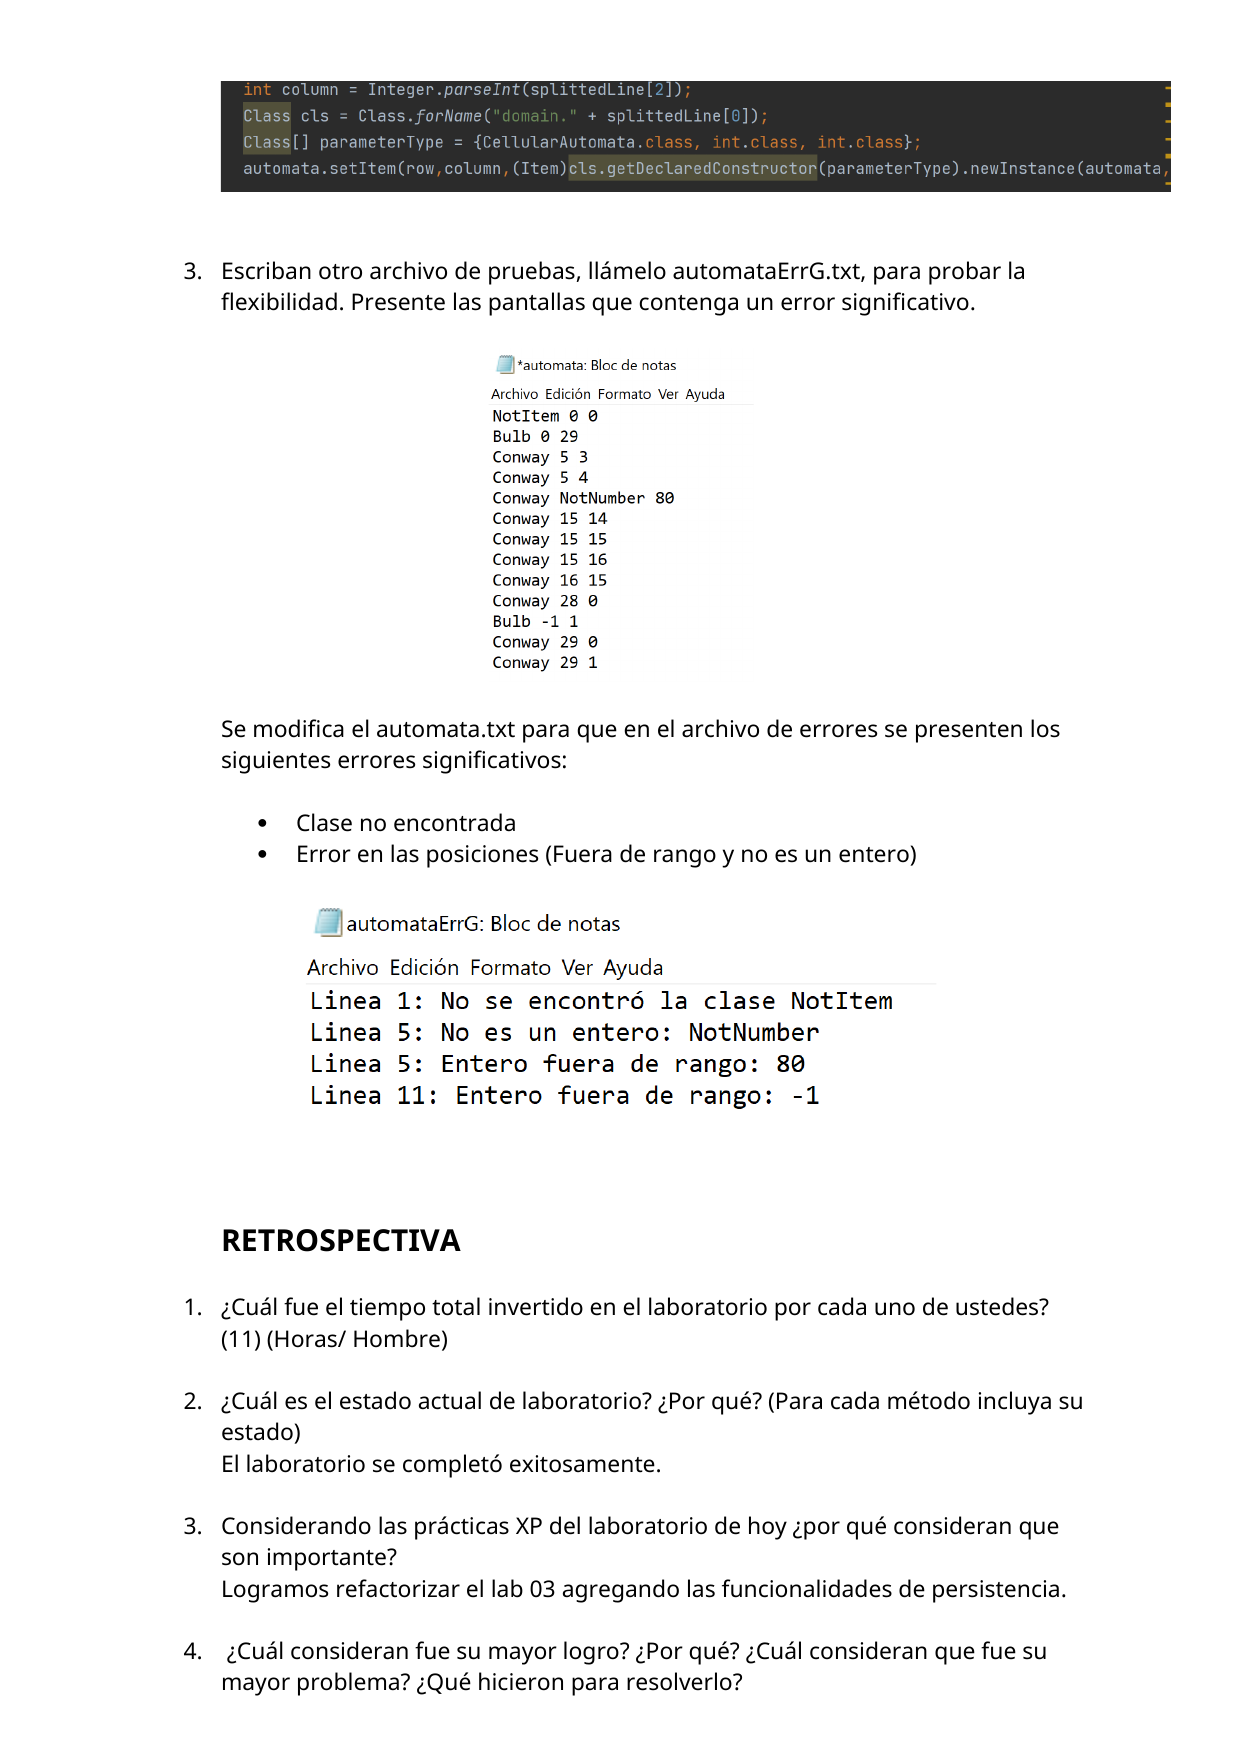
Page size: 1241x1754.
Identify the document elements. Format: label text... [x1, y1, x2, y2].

list ¿Cuál fue el tiempo total invertido en el laboratorio por cada uno de ustedes? [183, 1291, 1096, 1323]
list Escriban otro archivo de pruebas, llámelo automataErrG.txt, para probar la flexibilidad. Presente las pantallas que contenga un error significativo. [183, 254, 1096, 317]
picture [220, 81, 1171, 192]
text Se modifica el automata.txt para que en el archivo de errores se presenten los siguientes errores significativos: [221, 713, 1096, 775]
list El laboratorio se completó exitosamente. [221, 1448, 1096, 1479]
list ¿Cuál consideran fue su mayor logro? ¿Por qué? ¿Cuál consideran que fue su mayor problema? ¿Qué hicieron para resolverlo? [183, 1635, 1096, 1698]
list RETROSPECTIVA [221, 1219, 1096, 1260]
list Error en las posiciones (Fuera de rango y no es un entero) [258, 838, 1096, 869]
list Logramos refactorizar el lab 03 agregando las funcionalidades de persistencia. [221, 1573, 1096, 1604]
list Clase no encontrada [258, 806, 1096, 838]
picture [305, 900, 937, 1126]
list Considerando las prácticas XP del laboratorio de hoy ¿por qué consideran que son importante? [183, 1510, 1096, 1573]
list ¿Cuál es el estado actual de laboratorio? ¿Por qué? (Para cada método incluya su estado) [183, 1385, 1096, 1448]
picture [488, 348, 754, 682]
list (11) (Horas/ Hombre) [221, 1323, 1096, 1354]
